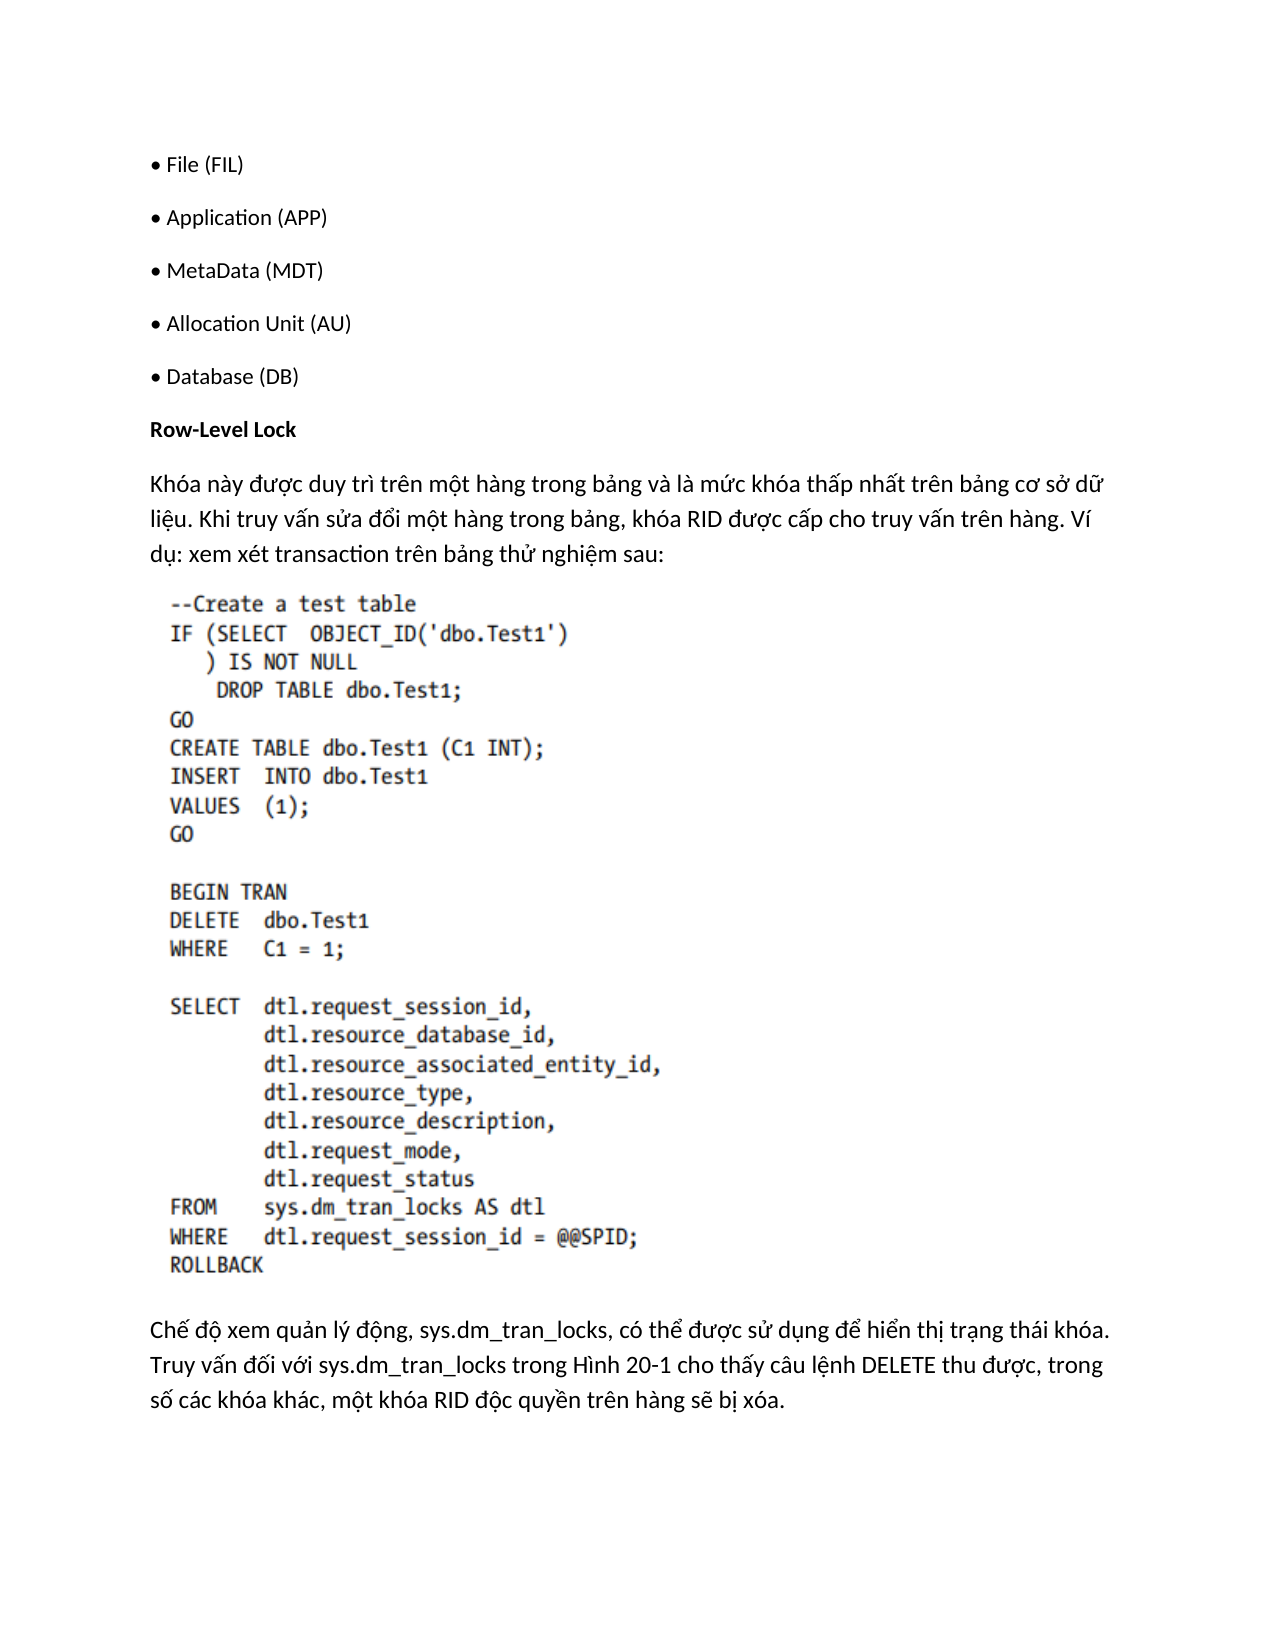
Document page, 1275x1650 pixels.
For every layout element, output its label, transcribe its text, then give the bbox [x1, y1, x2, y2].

text • File (FIL) [150, 150, 1125, 178]
text • MetaData (MDT) [150, 256, 1125, 284]
text • Application (APP) [150, 203, 1125, 231]
text Row-Level Lock [150, 415, 1125, 443]
text • Allocation Unit (AU) [150, 309, 1125, 337]
text Khóa này được duy trì trên một hàng trong bảng và là mức khóa thấp nhất trên bảng cơ sở dữ liệu. Khi truy vấn sửa đổi một hàng trong bảng, khóa RID được cấp cho truy vấn trên hàng. Ví dụ: xem xét transaction trên bảng thử nghiệm sau: [150, 468, 1125, 569]
text • Database (DB) [150, 362, 1125, 390]
picture [150, 593, 672, 1290]
text Chế độ xem quản lý động, sys.dm_tran_locks, có thể được sử dụng để hiển thị trạng thái khóa. Truy vấn đối với sys.dm_tran_locks trong Hình 20-1 cho thấy câu lệnh DELETE thu được, trong số các khóa khác, một khóa RID độc quyền trên hàng sẽ bị xóa. [150, 1314, 1125, 1415]
